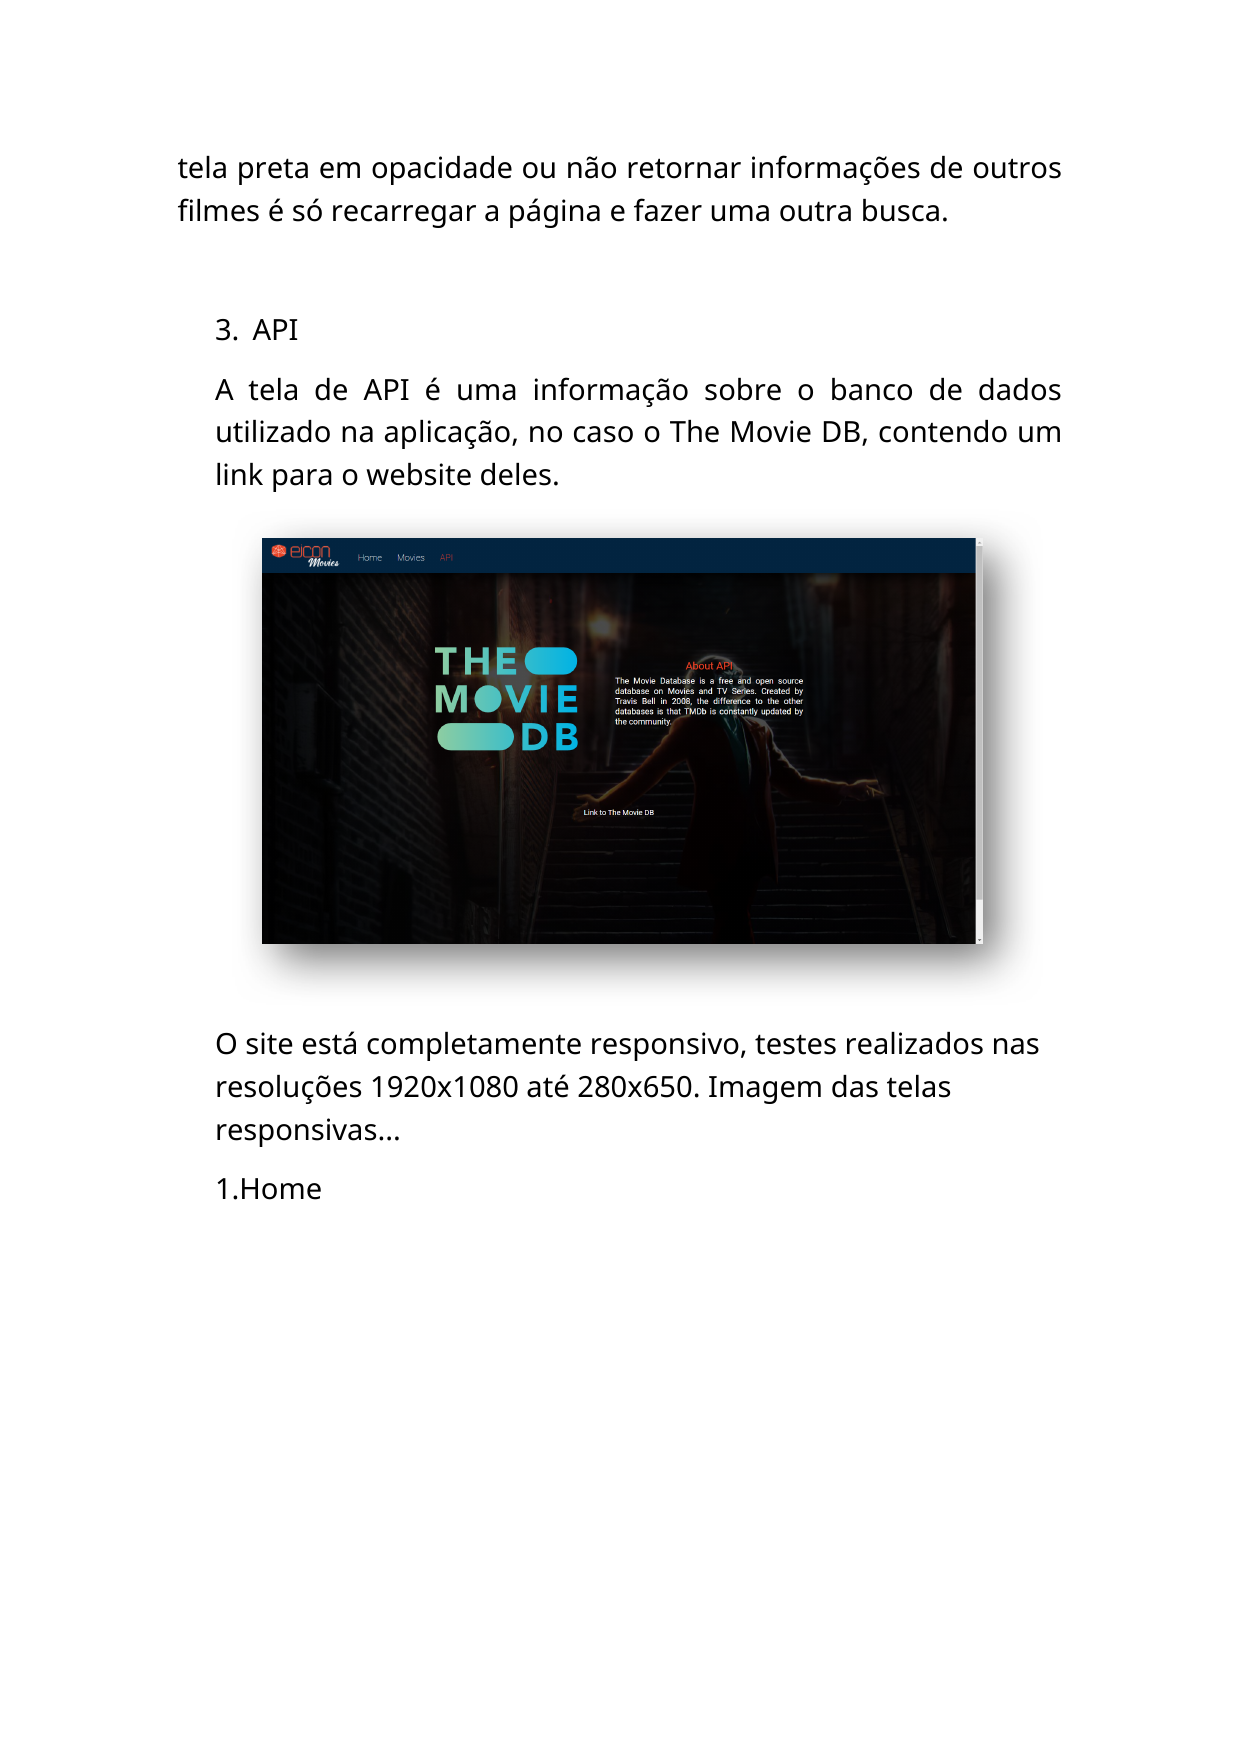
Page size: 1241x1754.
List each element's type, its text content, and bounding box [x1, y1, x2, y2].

text A tela de API é uma informação sobre o banco de dados utilizado na aplicação, no caso o The Movie DB, contendo um link para o website deles. [215, 369, 1063, 494]
text 1.Home [177, 1169, 1063, 1208]
text O site está completamente responsivo, testes realizados nas resoluções 1920x1080 até 280x650. Imagem das telas responsivas... [215, 1023, 1063, 1149]
list API [215, 309, 1063, 349]
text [177, 148, 1063, 230]
picture [262, 538, 983, 944]
